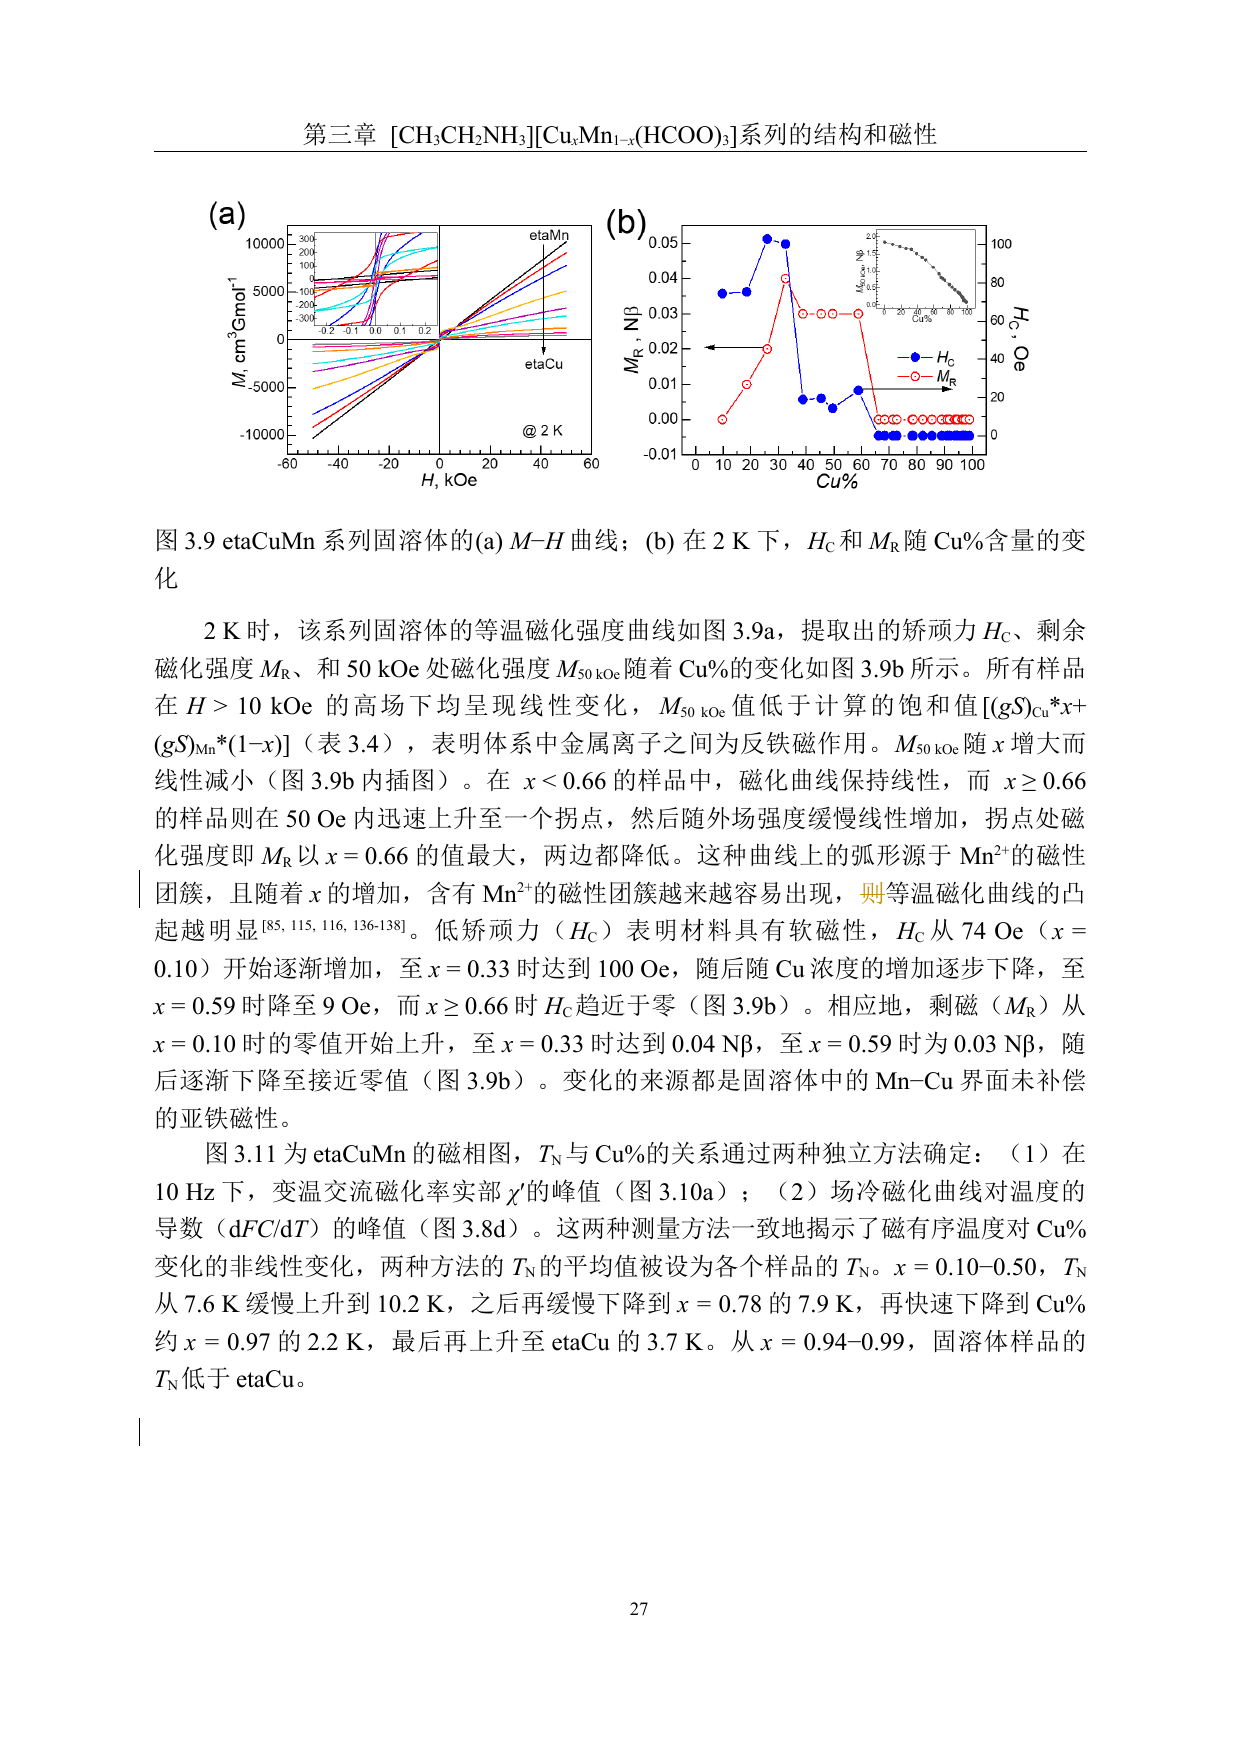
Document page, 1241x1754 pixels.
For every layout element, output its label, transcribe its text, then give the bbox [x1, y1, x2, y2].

text 图3.9 etaCuMn系列固溶体的(a) M−H曲线；(b) 在2 K下，HC和MR随Cu%含量的变化 [153, 525, 1087, 591]
text 2 K时，该系列固溶体的等温磁化强度曲线如图3.9a，提取出的矫顽力HC、剩余磁化强度MR、和50 kOe处磁化强度M50 kOe随着Cu%的变化如图3.9b所示。所有样品在H > 10 kOe 的高场下均呈现线性变化，M50 kOe值低于计算的饱和值[(gS)Cu*x+(gS)Mn*(1−x)]（表3.4），表明体系中金属离子之间为反铁磁作用。M50 kOe随x增大而线性减小（图3.9b内插图）。在 x < 0.66的样品中，磁化曲线保持线性，而 x ≥ 0.66 的样品则在50 Oe内迅速上升至一个拐点，然后随外场强度缓慢线性增加，拐点处磁化强度即MR以x = 0.66的值最大，两边都降低。这种曲线上的弧形源于Mn2+的磁性团簇，且随着x的增加，含有Mn2+的磁性团簇越来越容易出现，等温磁化曲线的凸起越明显[85, 115, 116, 136-138]。低矫顽力（HC）表明材料具有软磁性，HC从74 Oe（x = 0.10）开始逐渐增加，至x = 0.33时达到100 Oe，随后随Cu浓度的增加逐步下降，至x = 0.59时降至9 Oe，而x ≥ 0.66时HC趋近于零（图3.9b）。相应地，剩磁（MR）从x = 0.10时的零值开始上升，至x = 0.33时达到0.04 Nβ，至x = 0.59时为0.03 Nβ，随后逐渐下降至接近零值（图3.9b）。变化的来源都是固溶体中的Mn−Cu界面未补偿的亚铁磁性。 [153, 615, 1087, 1131]
picture [206, 191, 1034, 494]
text 图3.11为etaCuMn的磁相图，TN与Cu%的关系通过两种独立方法确定：（1）在10 Hz下，变温交流磁化率实部χ′的峰值（图3.10a）；（2）场冷磁化曲线对温度的导数（dFC/dT）的峰值（图3.8d）。这两种测量方法一致地揭示了磁有序温度对Cu%变化的非线性变化，两种方法的TN的平均值被设为各个样品的TN。x = 0.10−0.50，TN从7.6 K缓慢上升到10.2 K，之后再缓慢下降到x = 0.78的7.9 K，再快速下降到Cu%约x = 0.97的2.2 K，最后再上升至etaCu的3.7 K。从x = 0.94−0.99，固溶体样品的TN低于etaCu。 [153, 1138, 1087, 1393]
